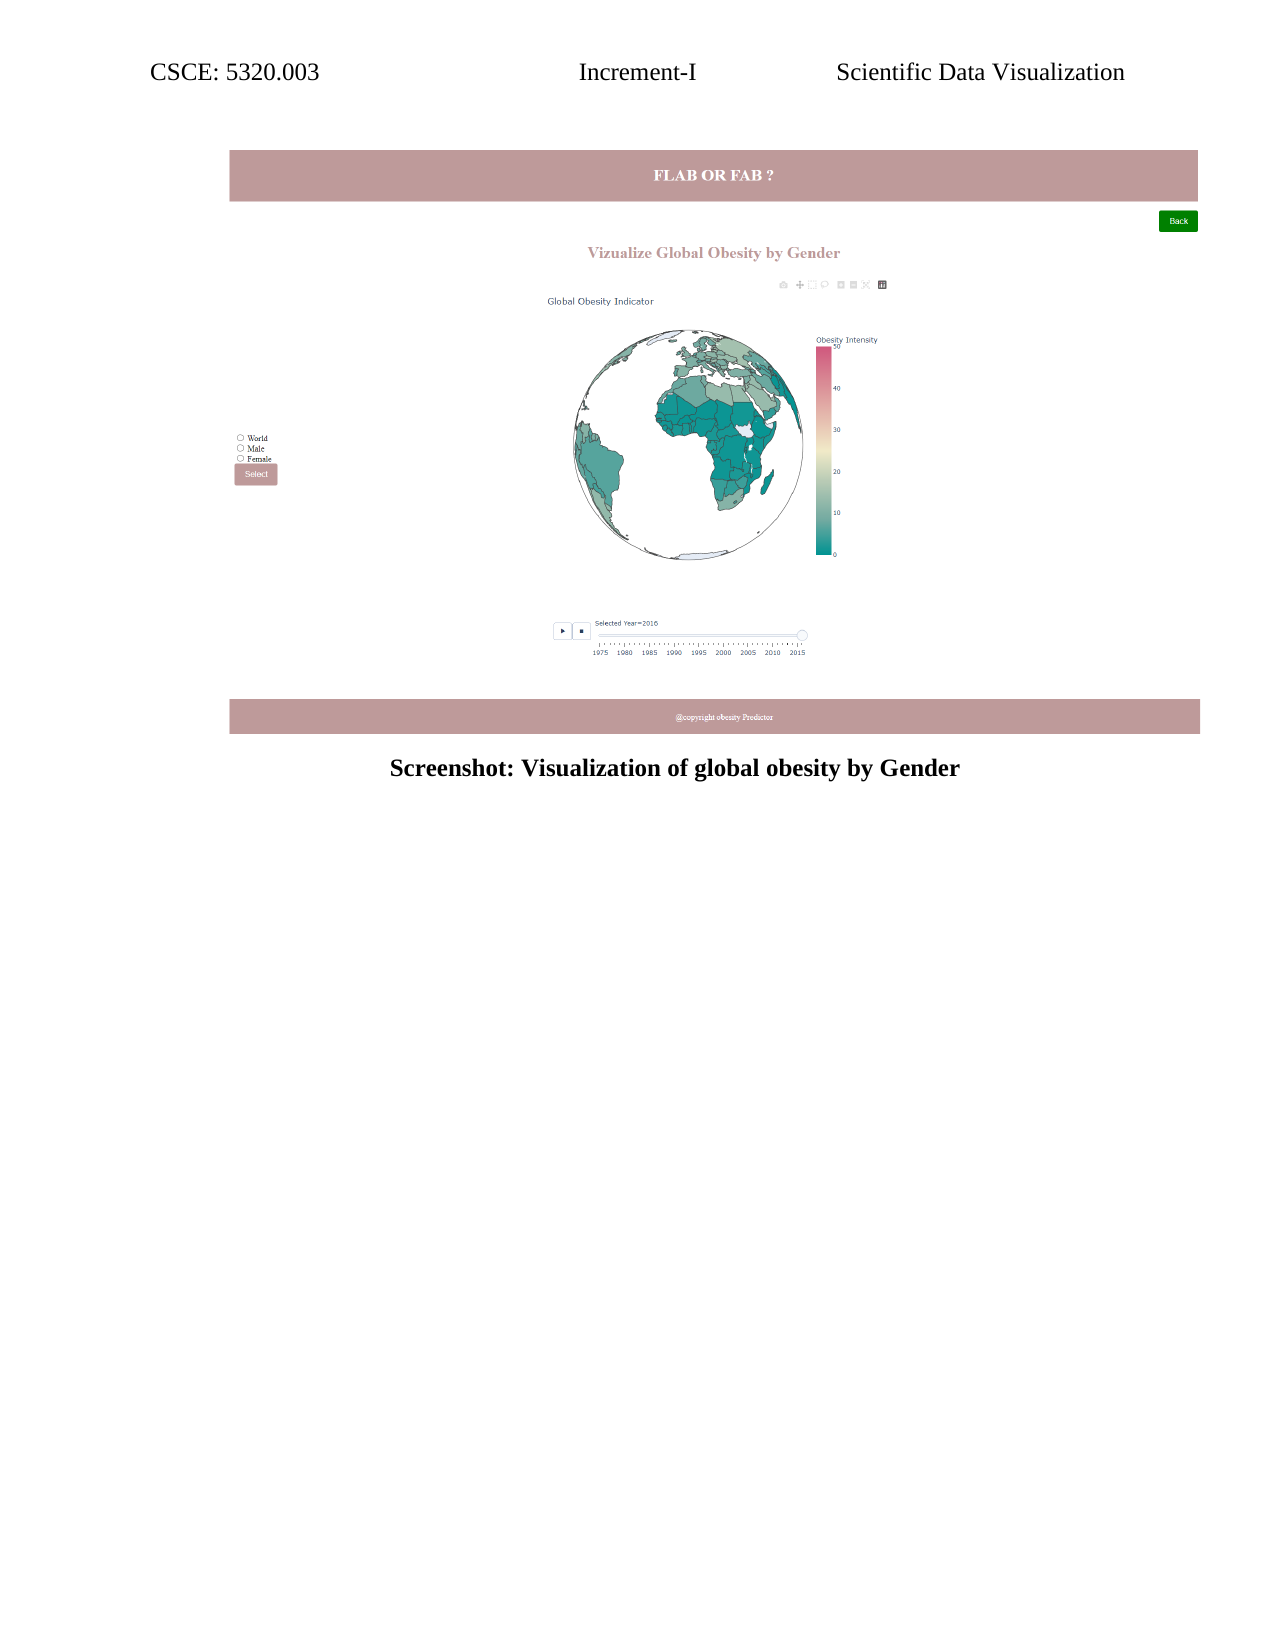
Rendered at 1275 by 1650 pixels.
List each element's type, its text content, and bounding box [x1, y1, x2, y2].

text Screenshot: Visualization of global obesity by Gender [225, 753, 1125, 782]
picture [225, 601, 1200, 734]
picture [225, 150, 1200, 583]
